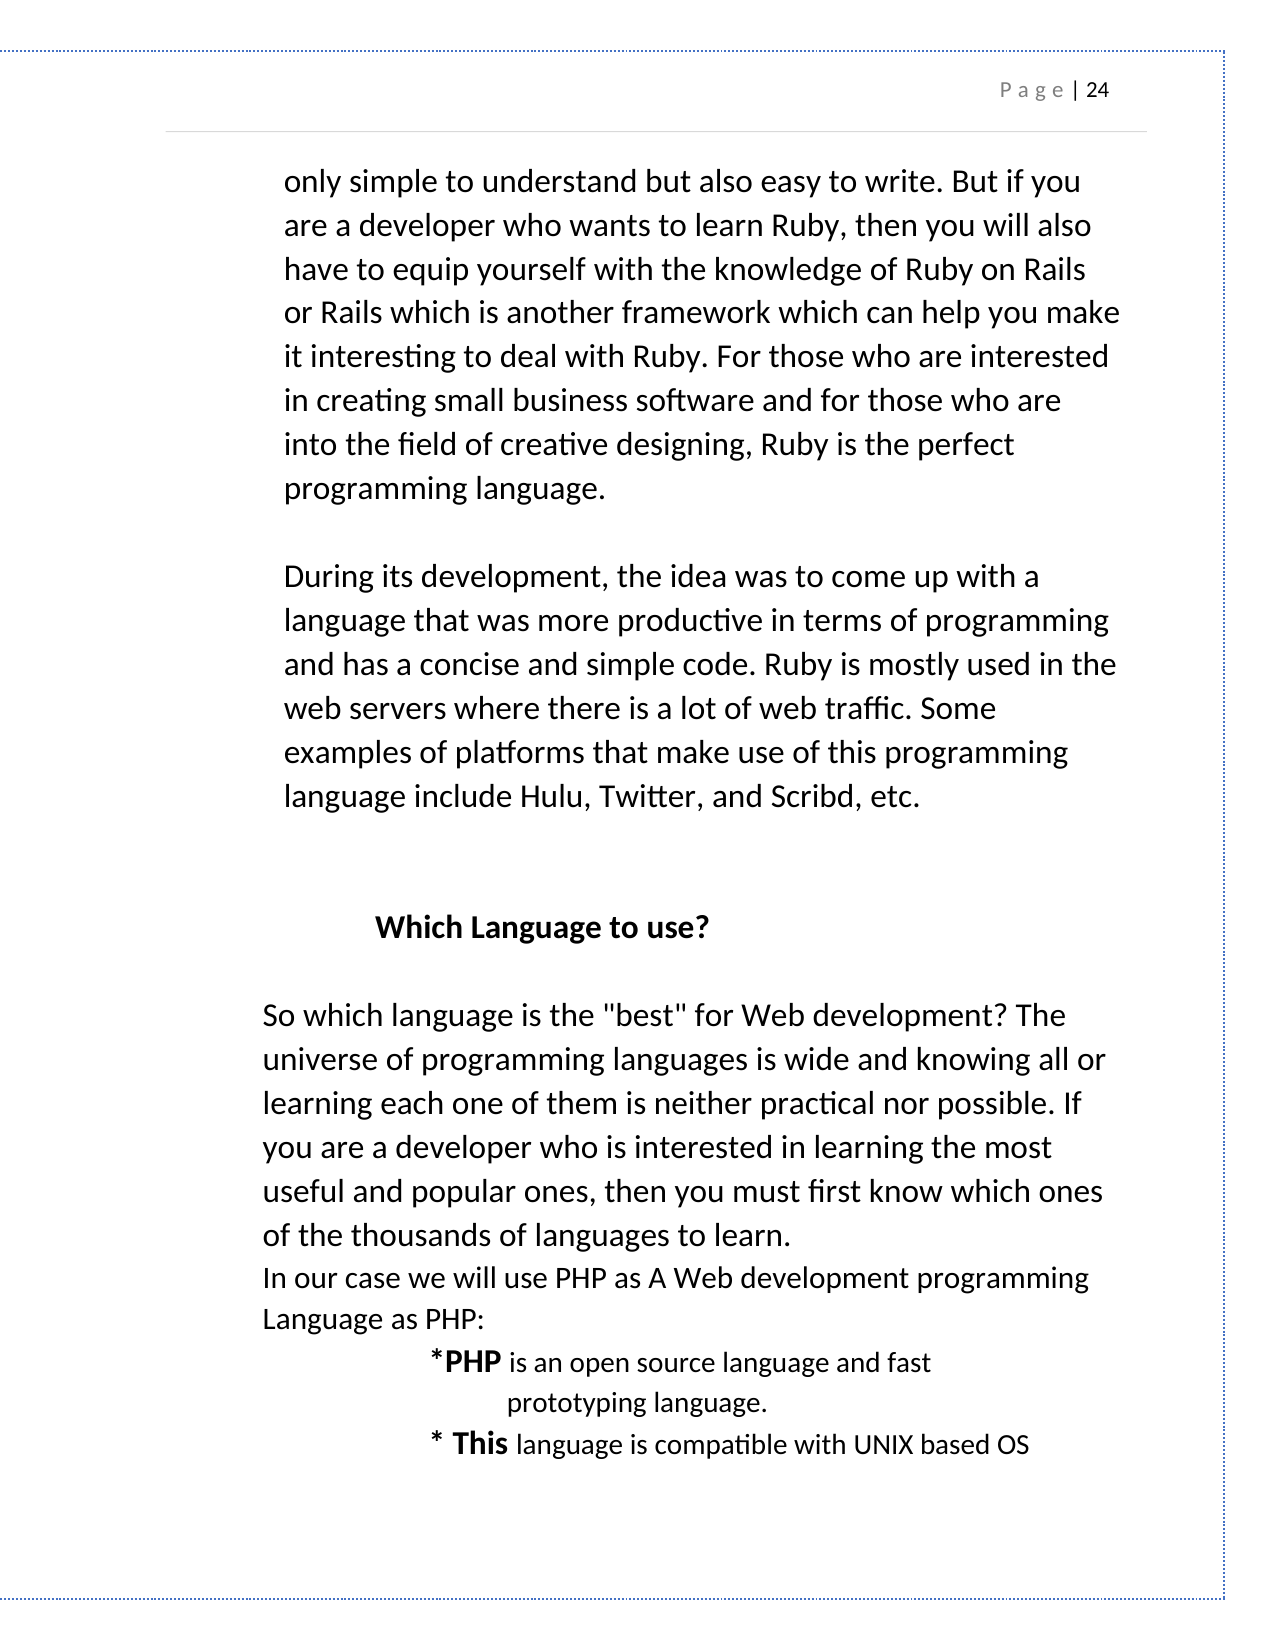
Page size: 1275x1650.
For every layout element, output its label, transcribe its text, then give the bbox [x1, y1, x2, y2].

text So which language is the "best" for Web development? The universe of programming languages is wide and knowing all or learning each one of them is neither practical nor possible. If you are a developer who is interested in learning the most useful and popular ones, then you must first know which ones of the thousands of languages to learn. [262, 994, 1106, 1255]
text During its development, the idea was to come up with a language that was more productive in terms of programming and has a concise and simple code. Ruby is mostly used in the web servers where there is a lot of web traffic. Some examples of platforms that make use of this programming language include Hulu, Twitter, and Scribd, etc. [283, 555, 1119, 816]
text only simple to understand but also easy to write. But if you are a developer who wants to learn Ruby, then you will also have to equip yourself with the knowledge of Ruby on Rails or Rails which is another framework which can help you make it interesting to deal with Ruby. For those who are interested in creating small business software and for those who are into the field of creative designing, Ruby is the perfect programming language. [283, 160, 1122, 508]
subtitle Which Language to use? [300, 907, 1239, 947]
text *PHP is an open source language and fast prototyping language. [428, 1340, 933, 1419]
text In our case we will use PHP as A Web development programming Language as PHP: [262, 1258, 1126, 1337]
list This language is compatible with UNIX based OS [428, 1422, 1239, 1462]
